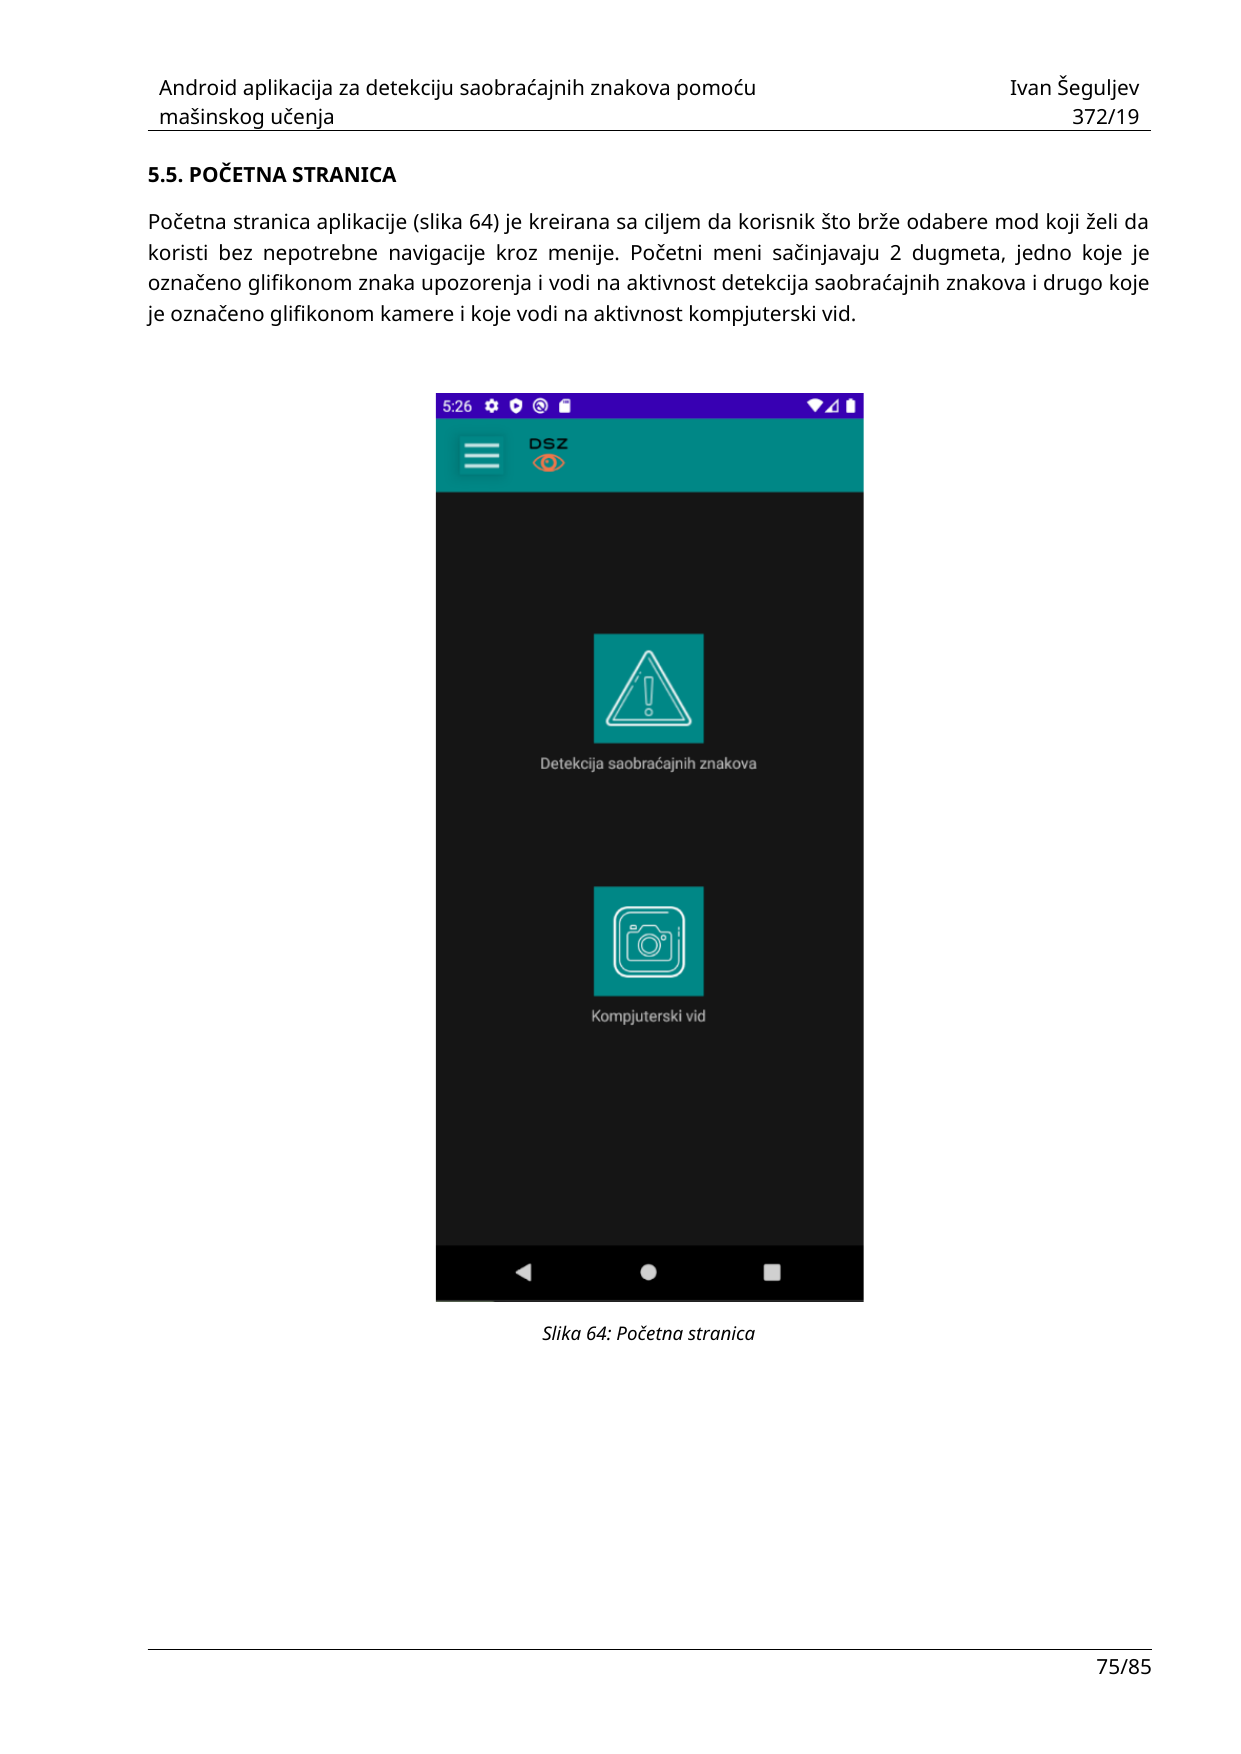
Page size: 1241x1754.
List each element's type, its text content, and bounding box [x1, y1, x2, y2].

subtitle Slika 64: Početna stranica [148, 1320, 1152, 1346]
text Početna stranica aplikacije (slika 64) je kreirana sa ciljem da korisnik što brže odabere mod koji želi da koristi bez nepotrebne navigacije kroz menije. Početni meni sačinjavaju 2 dugmeta, jedno koje je označeno glifikonom znaka upozorenja i vodi na aktivnost detekcija saobraćajnih znakova i drugo koje je označeno glifikonom kamere i koje vodi na aktivnost kompjuterski vid. [148, 207, 1152, 327]
picture [435, 393, 864, 1302]
subtitle 5.5. POČETNA STRANICA [148, 160, 1152, 188]
